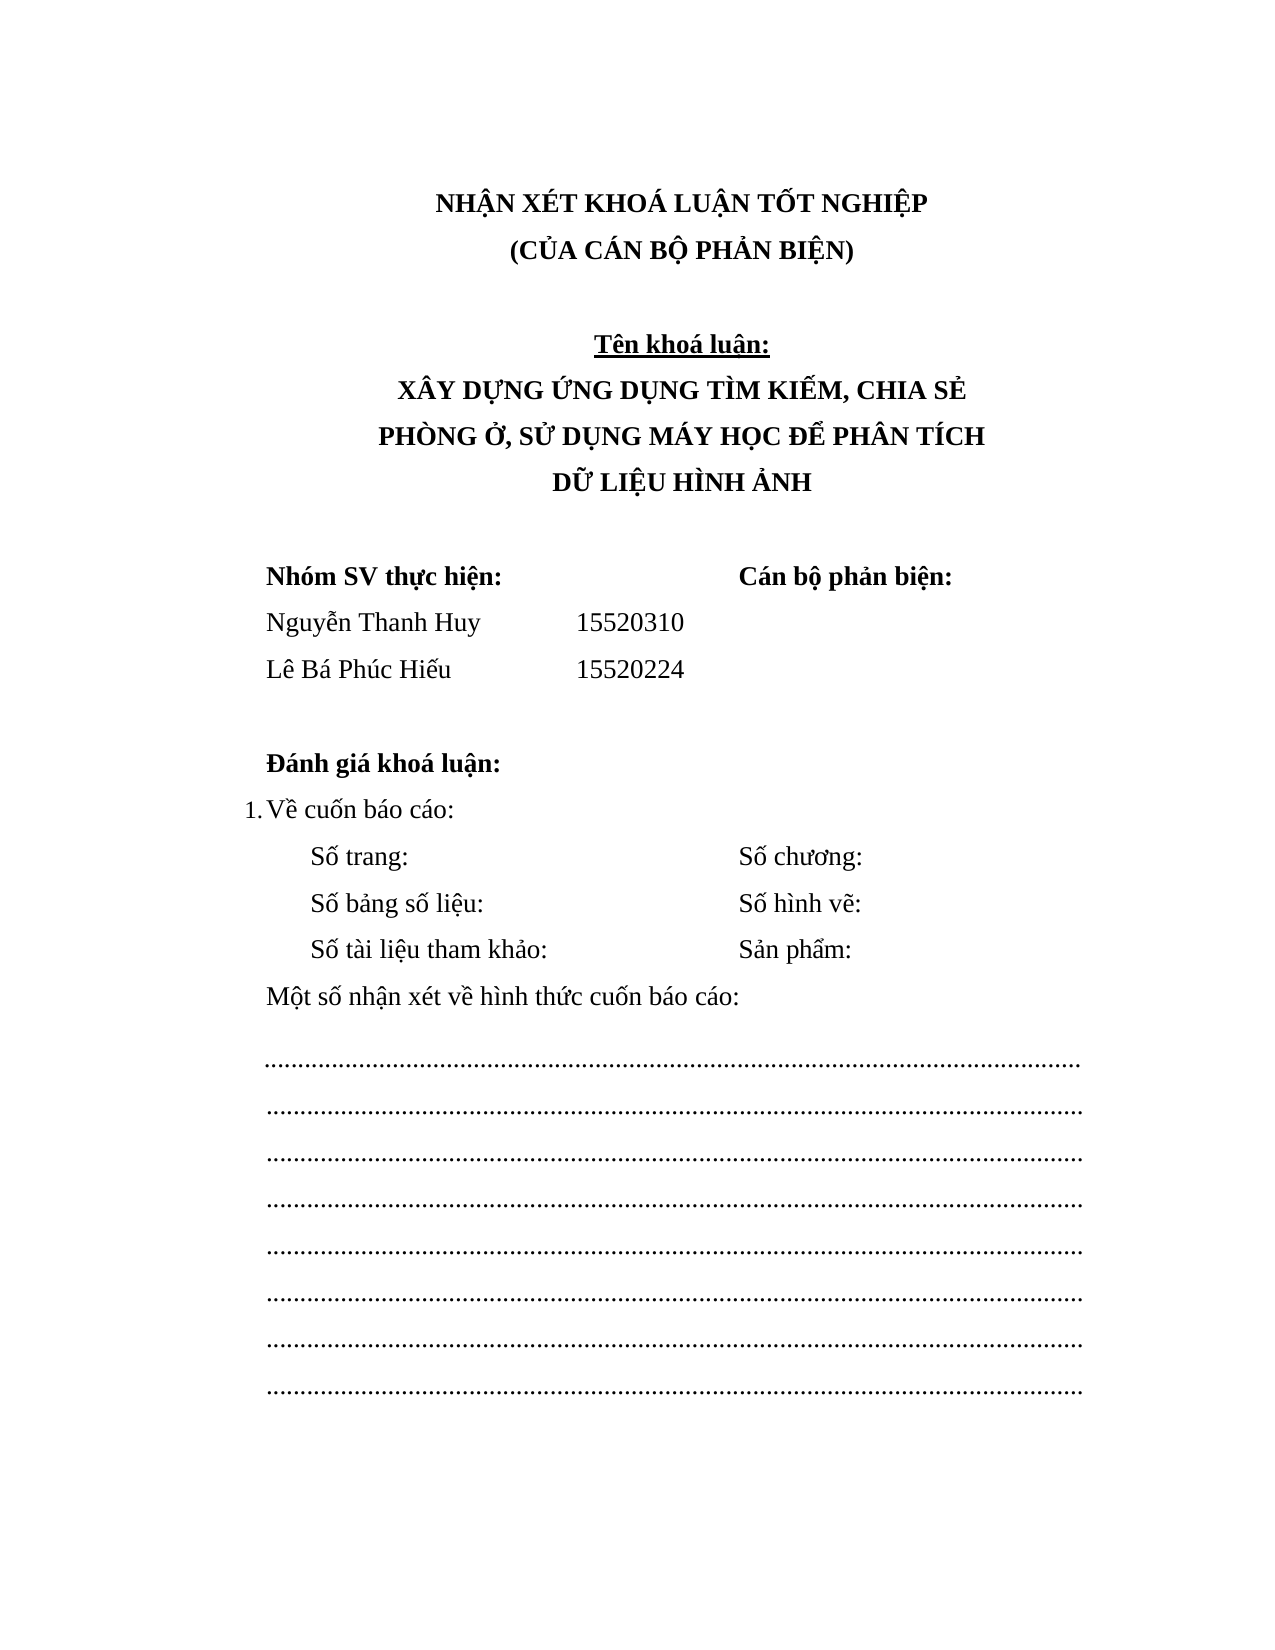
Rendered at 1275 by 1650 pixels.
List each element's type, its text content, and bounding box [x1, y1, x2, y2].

text Nhóm SV thực hiện: Cán bộ phản biện: [266, 560, 1219, 591]
list Về cuốn báo cáo: [244, 793, 1219, 824]
text Tên khoá luận: [412, 328, 952, 359]
text Lê Bá Phúc Hiếu 15520224 [266, 653, 1219, 684]
text Số tài liệu tham khảo: Sản phẩm: Một số nhận xét về hình thức cuốn báo cáo: [266, 934, 853, 1011]
text XÂY DỰNG ỨNG DỤNG TÌM KIẾM, CHIA SẺ PHÒNG Ở, SỬ DỤNG MÁY HỌC ĐỂ PHÂN TÍCH DỮ LIỆU HÌNH ẢNH [356, 374, 1008, 498]
text Nguyễn Thanh Huy 15520310 [266, 607, 1219, 638]
subtitle Đánh giá khoá luận: [266, 747, 1219, 778]
subtitle NHẬN XÉT KHOÁ LUẬN TỐT NGHIỆP (CỦA CÁN BỘ PHẢN BIỆN) [412, 187, 951, 265]
text Số bảng số liệu: Số hình vẽ: [310, 887, 1219, 918]
text Số trang: Số chương: [310, 840, 1219, 871]
text ........................................................................................................................................................................................................................................................................................................................................................................................................................................................................................................................................................................................................................................................................................................................................................................................................................................................................................................................................................................................................ [263, 1043, 1088, 1400]
